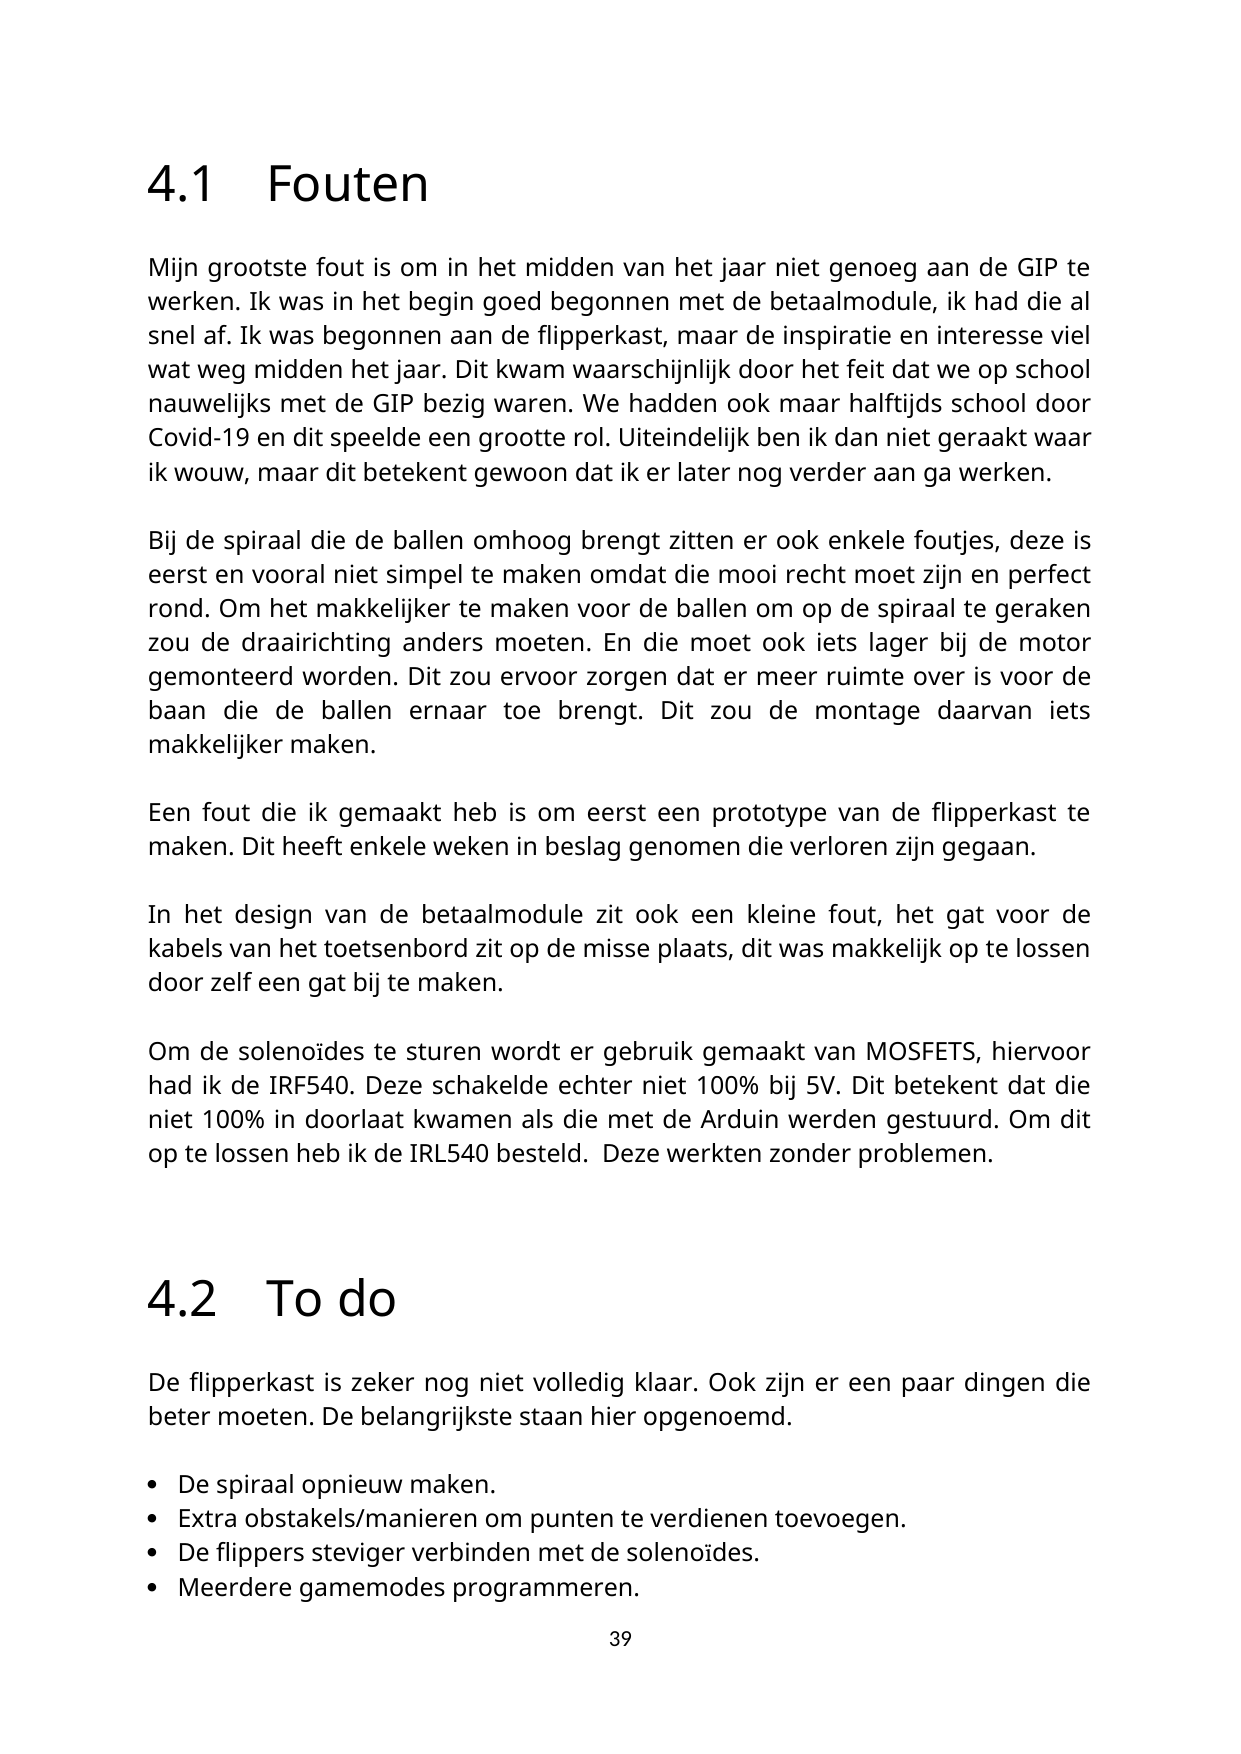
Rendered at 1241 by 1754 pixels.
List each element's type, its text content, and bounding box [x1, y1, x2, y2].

text Mijn grootste fout is om in het midden van het jaar niet genoeg aan de GIP te werken. Ik was in het begin goed begonnen met de betaalmodule, ik had die al snel af. Ik was begonnen aan de flipperkast, maar de inspiratie en interesse viel wat weg midden het jaar. Dit kwam waarschijnlijk door het feit dat we op school nauwelijks met de GIP bezig waren. We hadden ook maar halftijds school door Covid-19 en dit speelde een grootte rol. Uiteindelijk ben ik dan niet geraakt waar ik wouw, maar dit betekent gewoon dat ik er later nog verder aan ga werken. [148, 250, 1093, 488]
text Een fout die ik gemaakt heb is om eerst een prototype van de flipperkast te maken. Dit heeft enkele weken in beslag genomen die verloren zijn gegaan. [148, 795, 1093, 863]
subtitle Fouten [148, 148, 1093, 216]
text De flipperkast is zeker nog niet volledig klaar. Ook zijn er een paar dingen die beter moeten. De belangrijkste staan hier opgenoemd. [148, 1365, 1093, 1433]
list De spiraal opnieuw maken. [148, 1467, 1093, 1501]
text Bij de spiraal die de ballen omhoog brengt zitten er ook enkele foutjes, deze is eerst en vooral niet simpel te maken omdat die mooi recht moet zijn en perfect rond. Om het makkelijker te maken voor de ballen om op de spiraal te geraken zou de draairichting anders moeten. En die moet ook iets lager bij de motor gemonteerd worden. Dit zou ervoor zorgen dat er meer ruimte over is voor de baan die de ballen ernaar toe brengt. Dit zou de montage daarvan iets makkelijker maken. [148, 522, 1093, 761]
list Meerdere gamemodes programmeren. [148, 1569, 1093, 1603]
text In het design van de betaalmodule zit ook een kleine fout, het gat voor de kabels van het toetsenbord zit op de misse plaats, dit was makkelijk op te lossen door zelf een gat bij te maken. [148, 897, 1093, 999]
list De flippers steviger verbinden met de solenoïdes. [148, 1535, 1093, 1569]
subtitle To do [148, 1263, 1093, 1331]
text Om de solenoïdes te sturen wordt er gebruik gemaakt van MOSFETS, hiervoor had ik de IRF540. Deze schakelde echter niet 100% bij 5V. Dit betekent dat die niet 100% in doorlaat kwamen als die met de Arduin werden gestuurd. Om dit op te lossen heb ik de IRL540 besteld. Deze werkten zonder problemen. [148, 1033, 1093, 1169]
list Extra obstakels/manieren om punten te verdienen toevoegen. [148, 1501, 1093, 1535]
